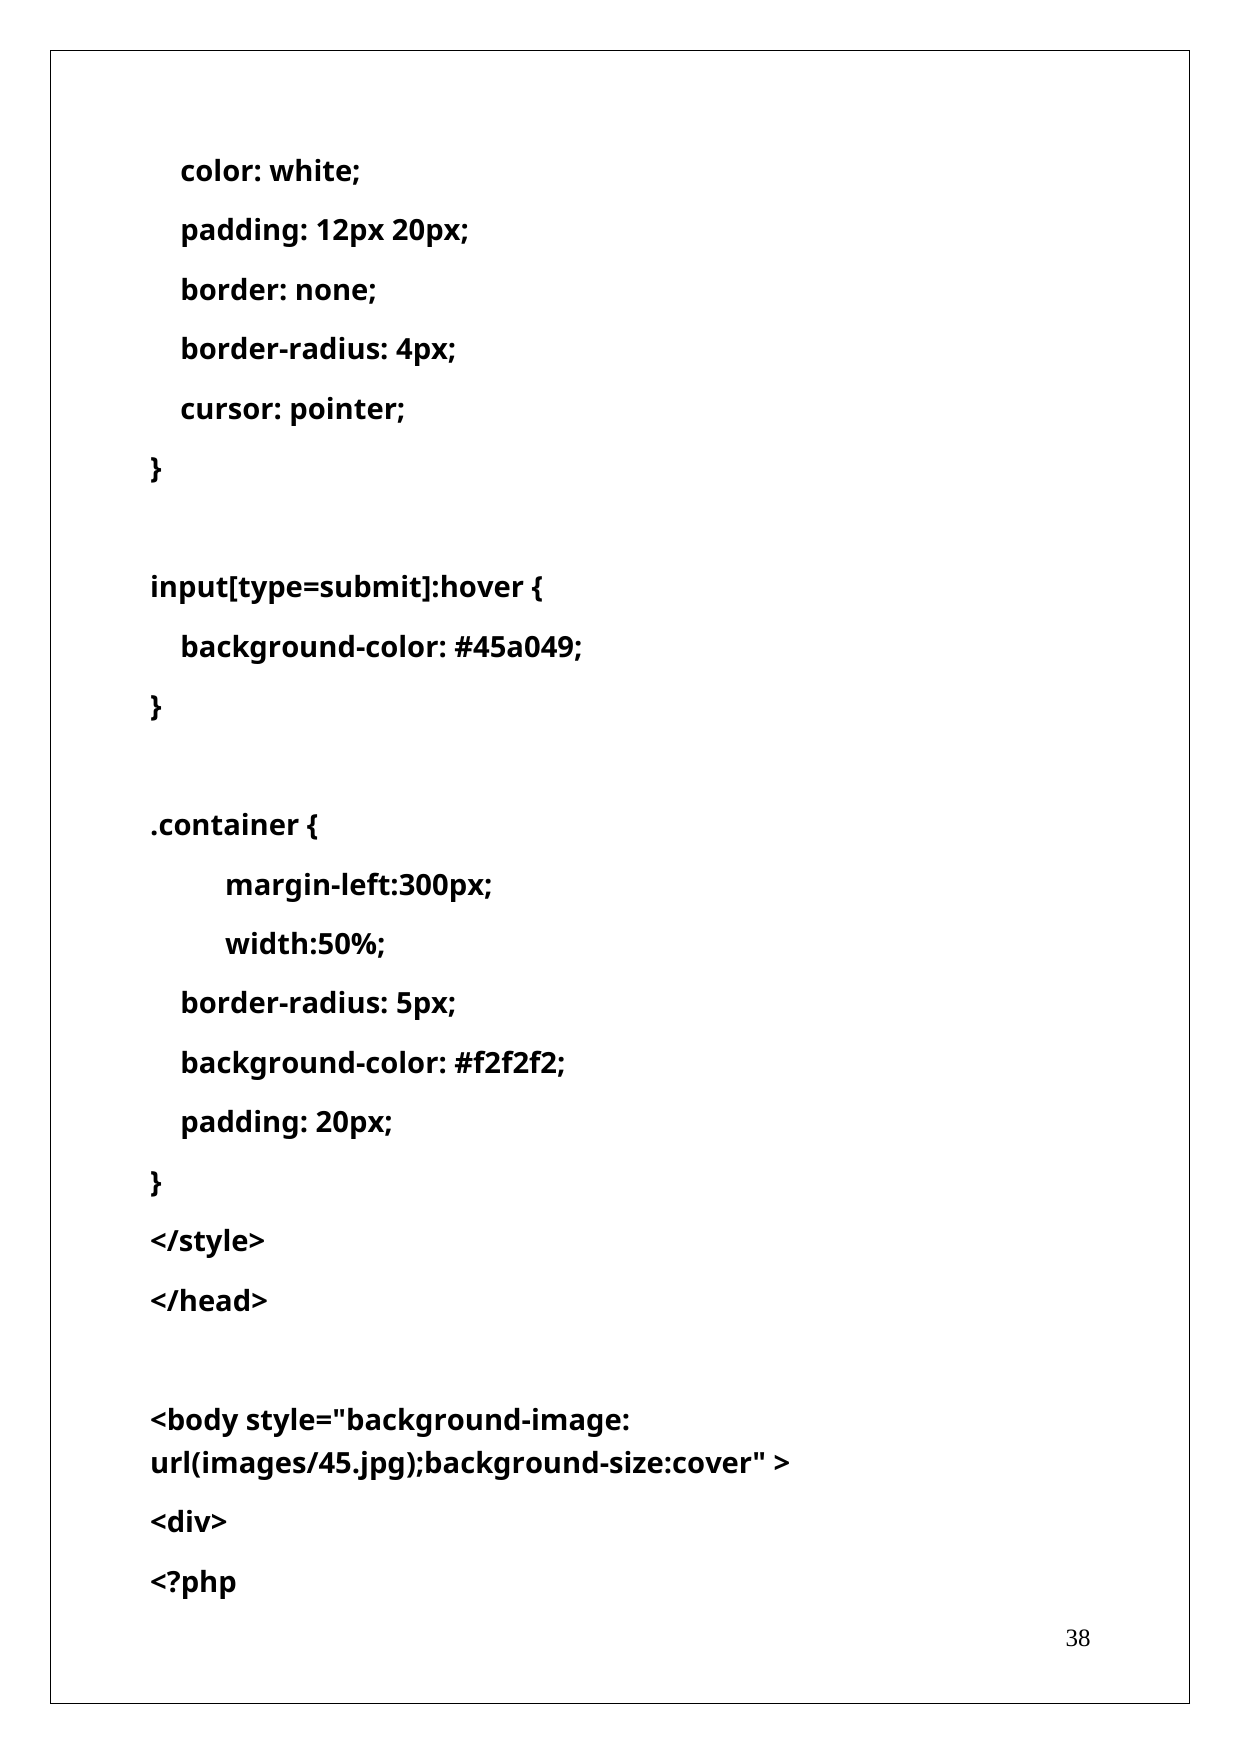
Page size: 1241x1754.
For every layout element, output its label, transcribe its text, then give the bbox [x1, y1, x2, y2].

text border-radius: 5px; [150, 983, 1090, 1022]
text background-color: #f2f2f2; [150, 1042, 1090, 1082]
text } [150, 1161, 1090, 1201]
text <div> [150, 1501, 1090, 1541]
text border: none; [150, 269, 1090, 309]
text margin-left:300px; [150, 864, 1090, 903]
text <?php [150, 1561, 1090, 1601]
text <body style="background-image: url(images/45.jpg);background-size:cover" > [150, 1399, 1090, 1482]
text </style> [150, 1221, 1090, 1260]
text border-radius: 4px; [150, 328, 1090, 368]
text width:50%; [150, 923, 1090, 963]
text background-color: #45a049; [150, 626, 1090, 666]
text color: white; [150, 150, 1090, 190]
text input[type=submit]:hover { [150, 566, 1090, 606]
text padding: 20px; [150, 1102, 1090, 1141]
text padding: 12px 20px; [150, 209, 1090, 249]
text .container { [150, 804, 1090, 844]
text </head> [150, 1280, 1090, 1320]
text } [150, 685, 1090, 725]
text } [150, 447, 1090, 487]
text cursor: pointer; [150, 388, 1090, 428]
